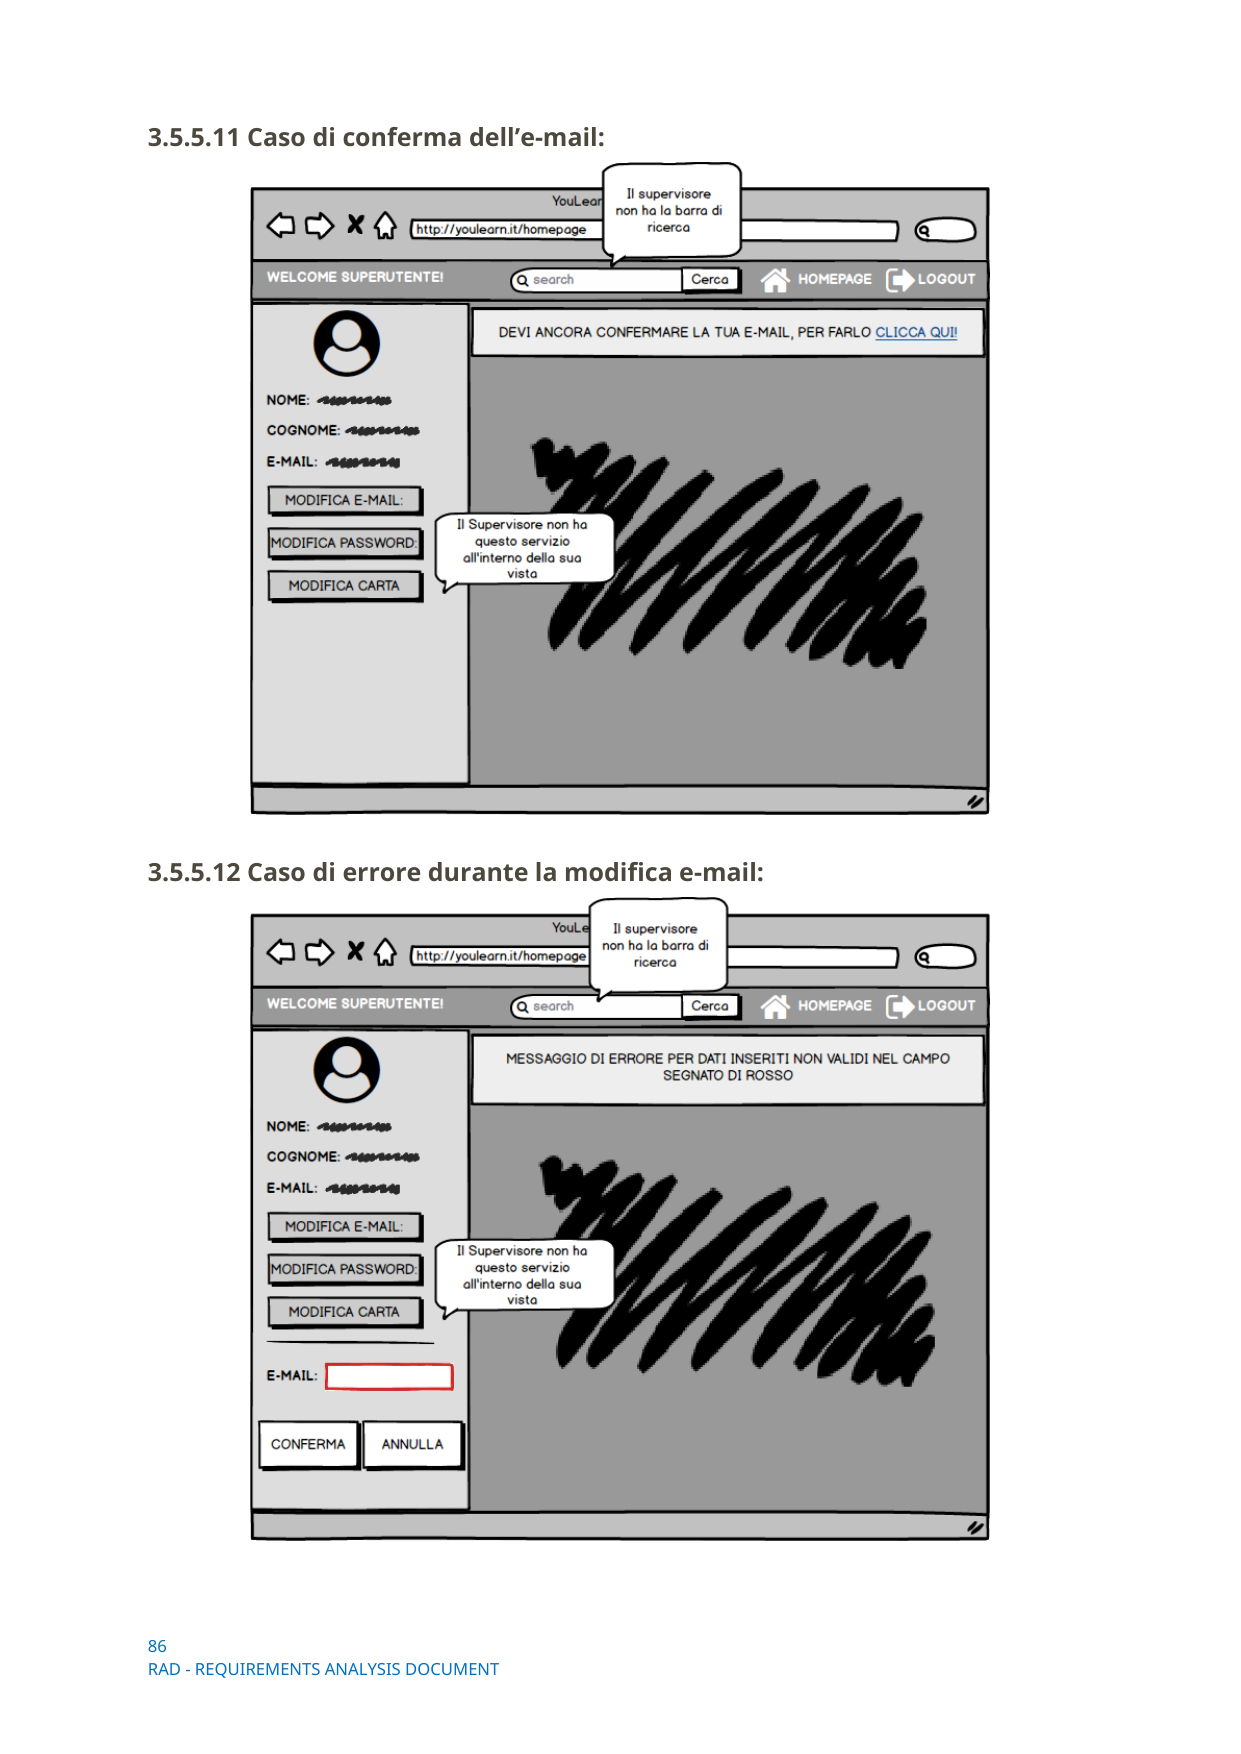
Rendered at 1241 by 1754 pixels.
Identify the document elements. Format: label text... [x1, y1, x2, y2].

picture [250, 162, 990, 815]
picture [250, 897, 990, 1541]
subtitle 3.5.5.11 Caso di conferma dell’e-mail: [148, 119, 1092, 154]
subtitle 3.5.5.12 Caso di errore durante la modifica e-mail: [148, 854, 1092, 889]
